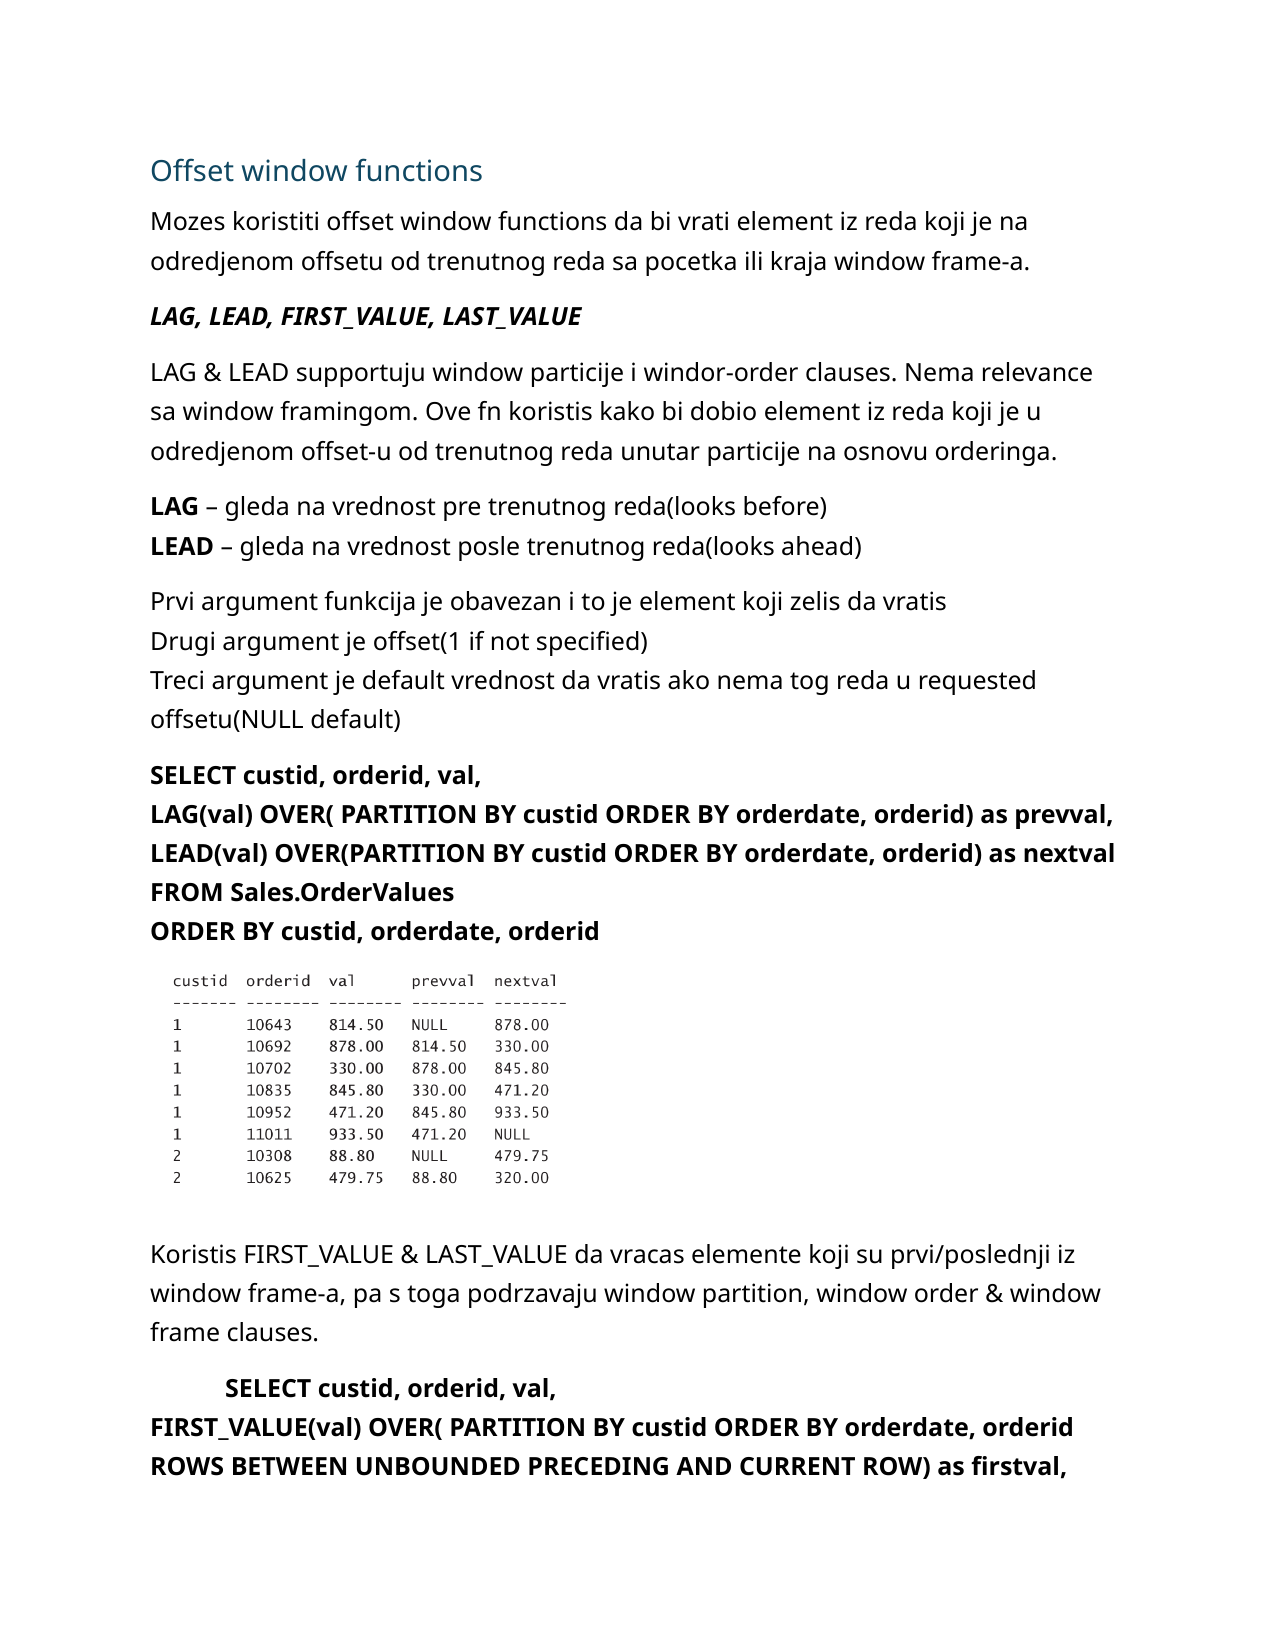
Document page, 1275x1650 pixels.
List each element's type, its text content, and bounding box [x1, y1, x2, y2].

text LAG & LEAD supportuju window particije i windor-order clauses. Nema relevance sa window framingom. Ove fn koristis kako bi dobio element iz reda koji je u odredjenom offset-u od trenutnog reda unutar particije na osnovu orderinga. [150, 355, 1125, 467]
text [150, 1371, 1125, 1483]
picture [150, 969, 644, 1215]
text Koristis FIRST_VALUE & LAST_VALUE da vracas elemente koji su prvi/poslednji iz window frame-a, pa s toga podrzavaju window partition, window order & window frame clauses. [150, 1236, 1125, 1349]
text Mozes koristiti offset window functions da bi vrati element iz reda koji je na odredjenom offsetu od trenutnog reda sa pocetka ili kraja window frame-a. [150, 204, 1125, 277]
text Prvi argument funkcija je obavezan i to je element koji zelis da vratis Drugi argument je offset(1 if not specified) Treci argument je default vrednost da vratis ako nema tog reda u requested offsetu(NULL default) [150, 584, 1125, 736]
subtitle Offset window functions [150, 150, 1125, 190]
text LAG, LEAD, FIRST_VALUE, LAST_VALUE [150, 299, 1125, 333]
text LAG – gleda na vrednost pre trenutnog reda(looks before) LEAD – gleda na vrednost posle trenutnog reda(looks ahead) [150, 489, 1125, 562]
text SELECT custid, orderid, val, LAG(val) OVER( PARTITION BY custid ORDER BY orderdate, orderid) as prevval, LEAD(val) OVER(PARTITION BY custid ORDER BY orderdate, orderid) as nextval FROM Sales.OrderValues ORDER BY custid, orderdate, orderid [150, 757, 1125, 948]
